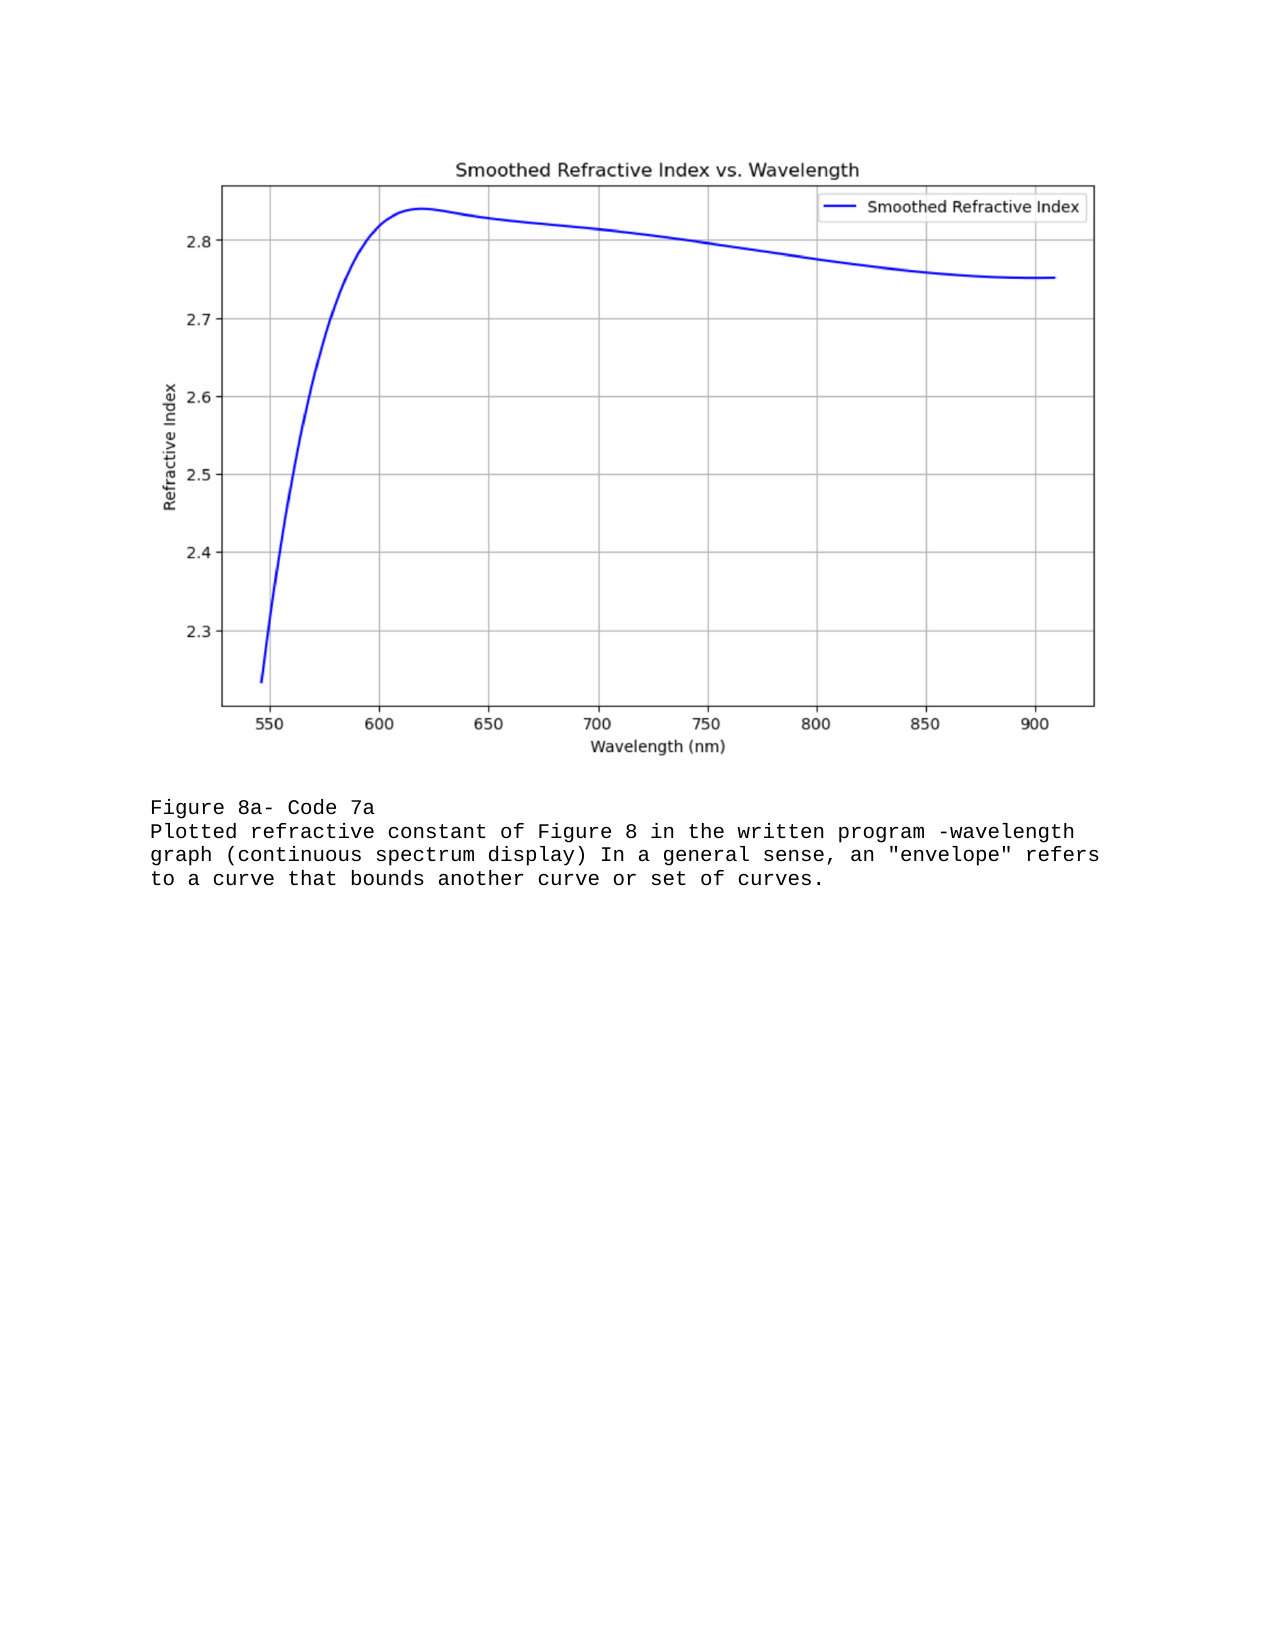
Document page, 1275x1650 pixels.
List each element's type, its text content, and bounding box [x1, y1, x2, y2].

text Figure 8a- Code 7a [150, 797, 1125, 821]
text Plotted refractive constant of Figure 8 in the written program -wavelength graph (continuous spectrum display) In a general sense, an "envelope" refers to a curve that bounds another curve or set of curves. [150, 821, 1125, 892]
picture [150, 150, 1125, 763]
